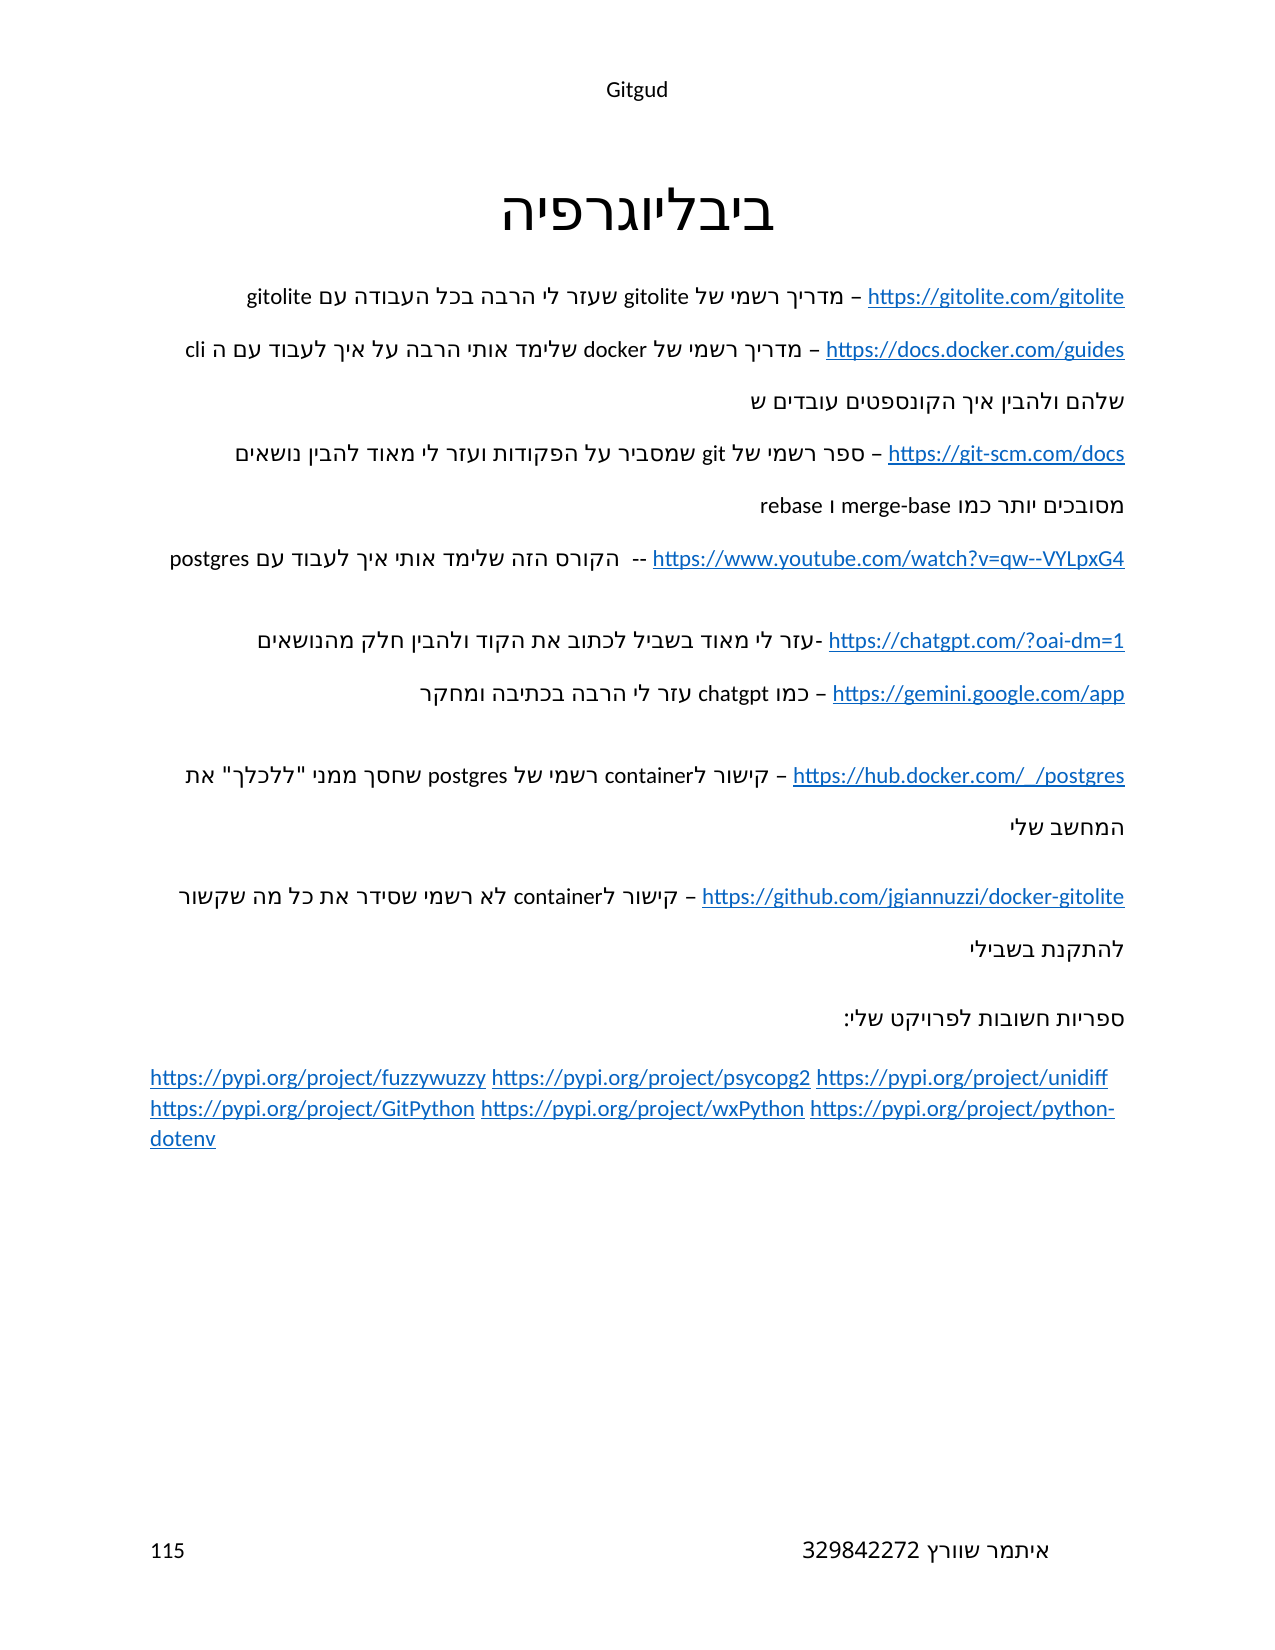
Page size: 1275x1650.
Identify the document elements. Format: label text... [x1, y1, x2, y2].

text https://pypi.org/project/fuzzywuzzy https://pypi.org/project/psycopg2 https://pypi.org/project/unidiff https://pypi.org/project/GitPython https://pypi.org/project/wxPython https://pypi.org/project/python-dotenv [150, 1063, 1125, 1152]
text https://www.youtube.com/watch?v=qw--VYLpxG4 -- הקורס הזה שלימד אותי איך לעבוד עם postgres [150, 535, 1125, 583]
text https://docs.docker.com/guides – מדריך רשמי של docker שלימד אותי הרבה על איך לעבוד עם ה cli שלהם ולהבין איך הקונספטים עובדים ש [150, 326, 1125, 426]
text https://gitolite.com/gitolite – מדריך רשמי של gitolite שעזר לי הרבה בכל העבודה עם gitolite [150, 273, 1125, 322]
text https://chatgpt.com/?oai-dm=1 -עזר לי מאוד בשביל לכתוב את הקוד ולהבין חלק מהנושאים [150, 617, 1125, 666]
title ביבליוגרפיה [150, 150, 1125, 273]
text ספריות חשובות לפרויקט שלי: [150, 994, 1125, 1043]
text https://hub.docker.com/_/postgres – קישור לcontainer רשמי של postgres שחסך ממני "ללכלך" את המחשב שלי [150, 752, 1125, 853]
text https://git-scm.com/docs – ספר רשמי של git שמסביר על הפקודות ועזר לי מאוד להבין נושאים מסובכים יותר כמו merge-base ו rebase [150, 430, 1125, 531]
text https://github.com/jgiannuzzi/docker-gitolite – קישור לcontainer לא רשמי שסידר את כל מה שקשור להתקנת בשבילי [150, 873, 1125, 974]
text https://gemini.google.com/app – כמו chatgpt עזר לי הרבה בכתיבה ומחקר [150, 669, 1125, 718]
